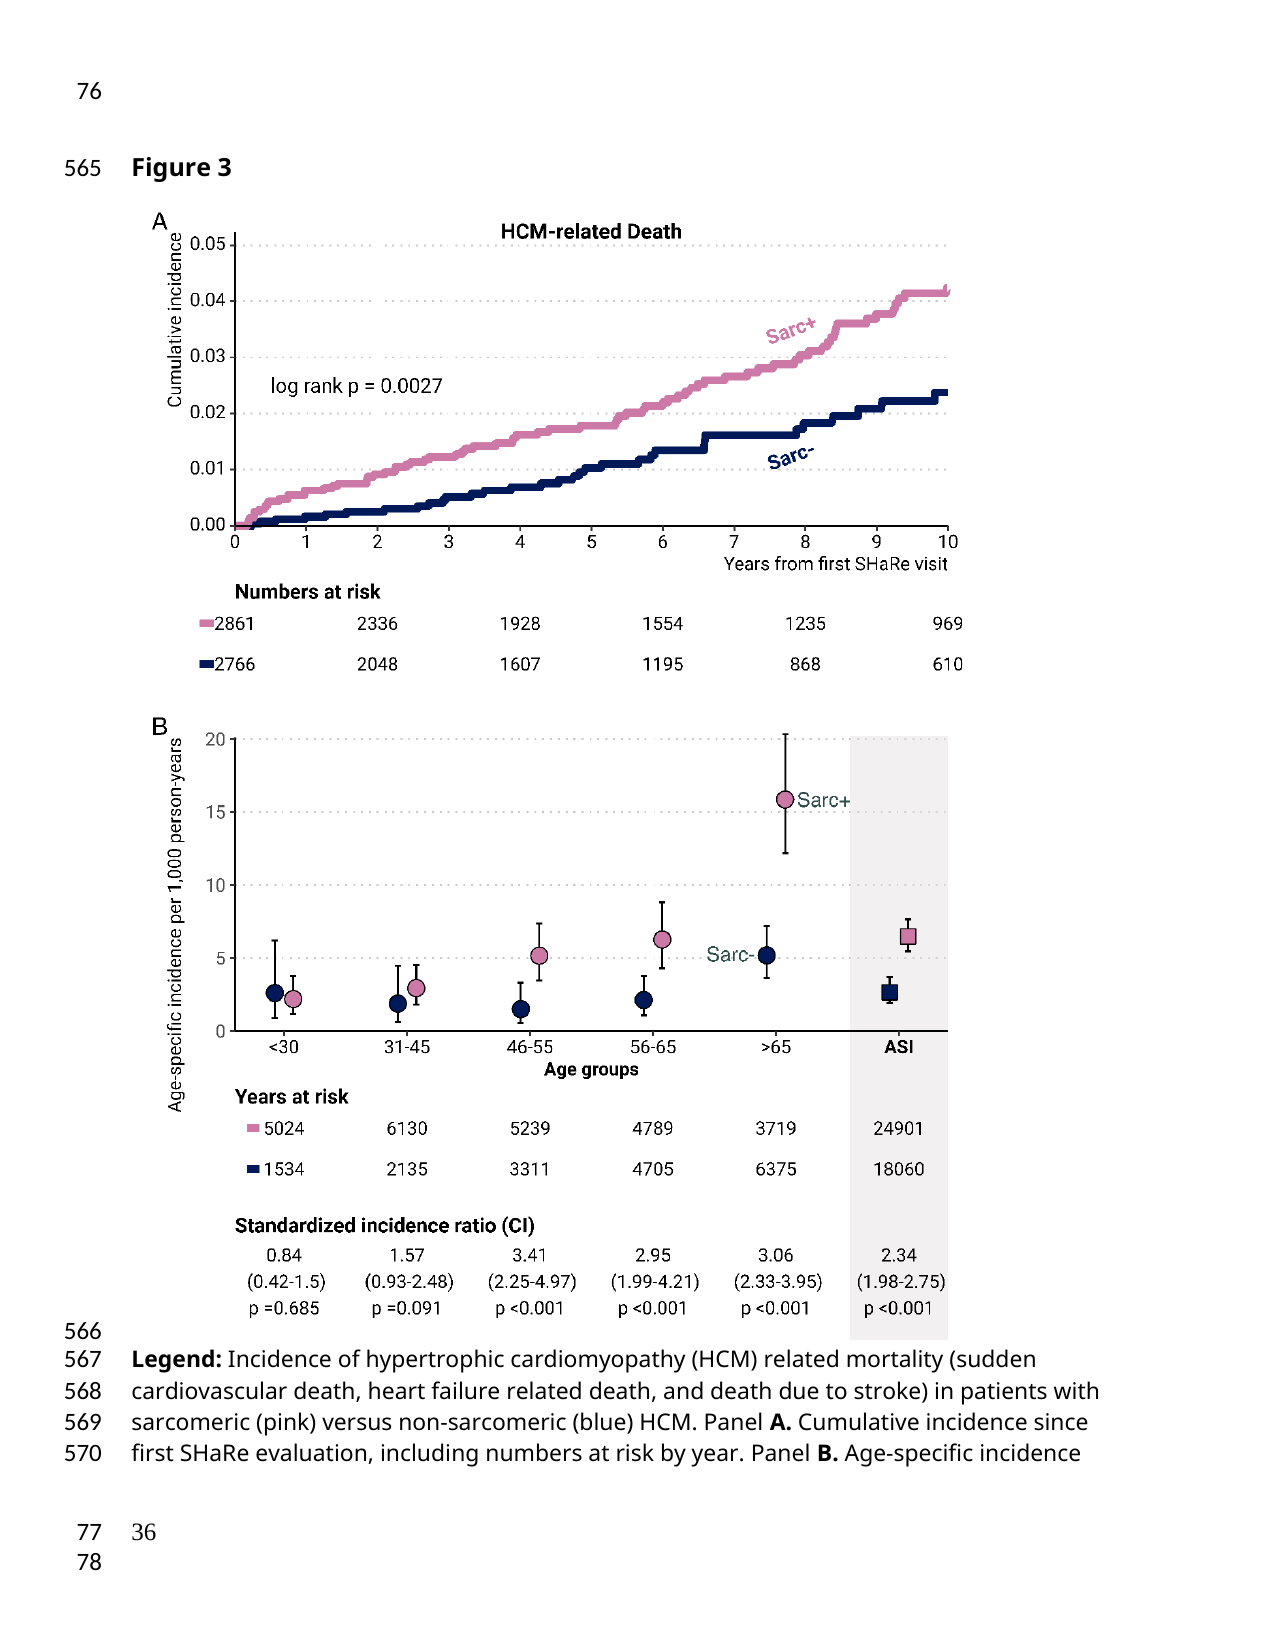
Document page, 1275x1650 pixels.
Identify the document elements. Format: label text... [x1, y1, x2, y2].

picture [131, 189, 968, 1340]
text Figure 3 [131, 150, 1125, 184]
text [131, 1343, 1125, 1468]
